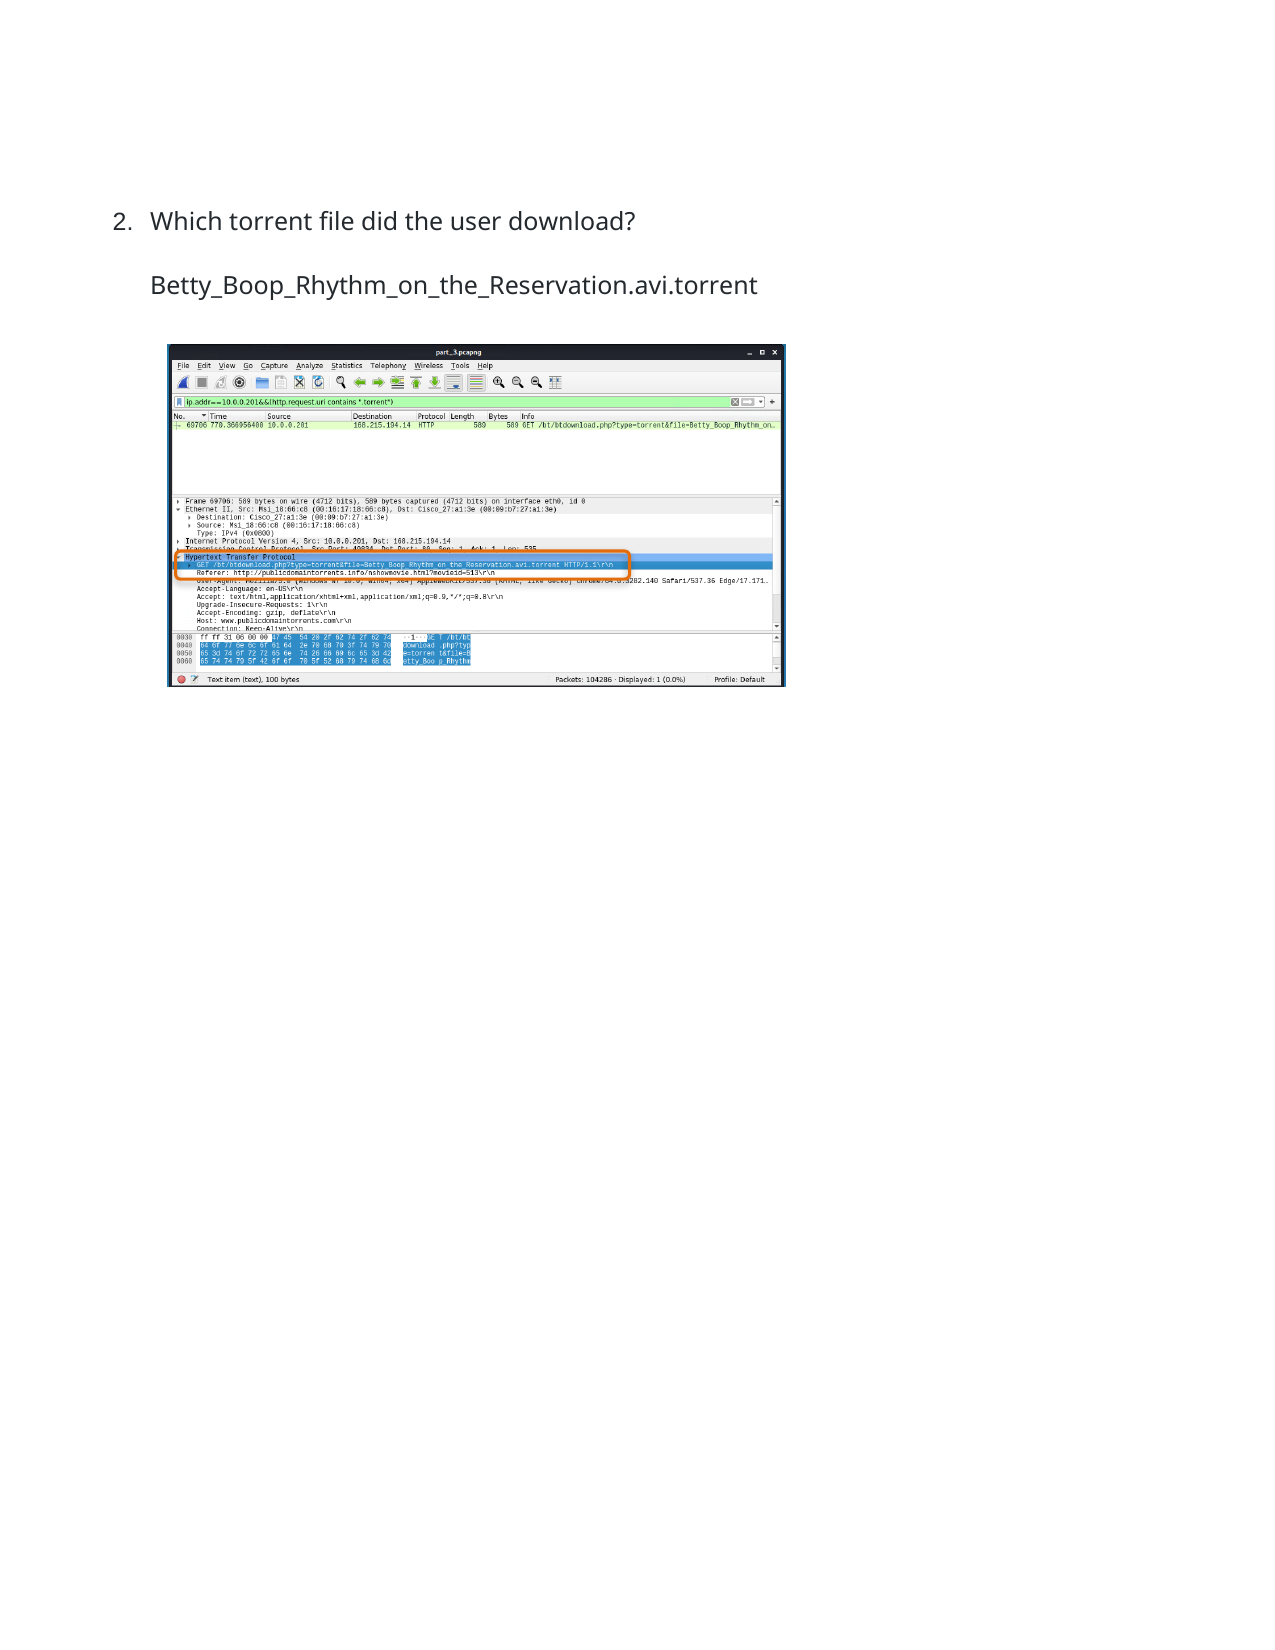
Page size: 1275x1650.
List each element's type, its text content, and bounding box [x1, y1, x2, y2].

list Which torrent file did the user download? [112, 203, 1200, 237]
picture [167, 344, 786, 687]
text Betty_Boop_Rhythm_on_the_Reservation.avi.torrent [150, 267, 1200, 302]
